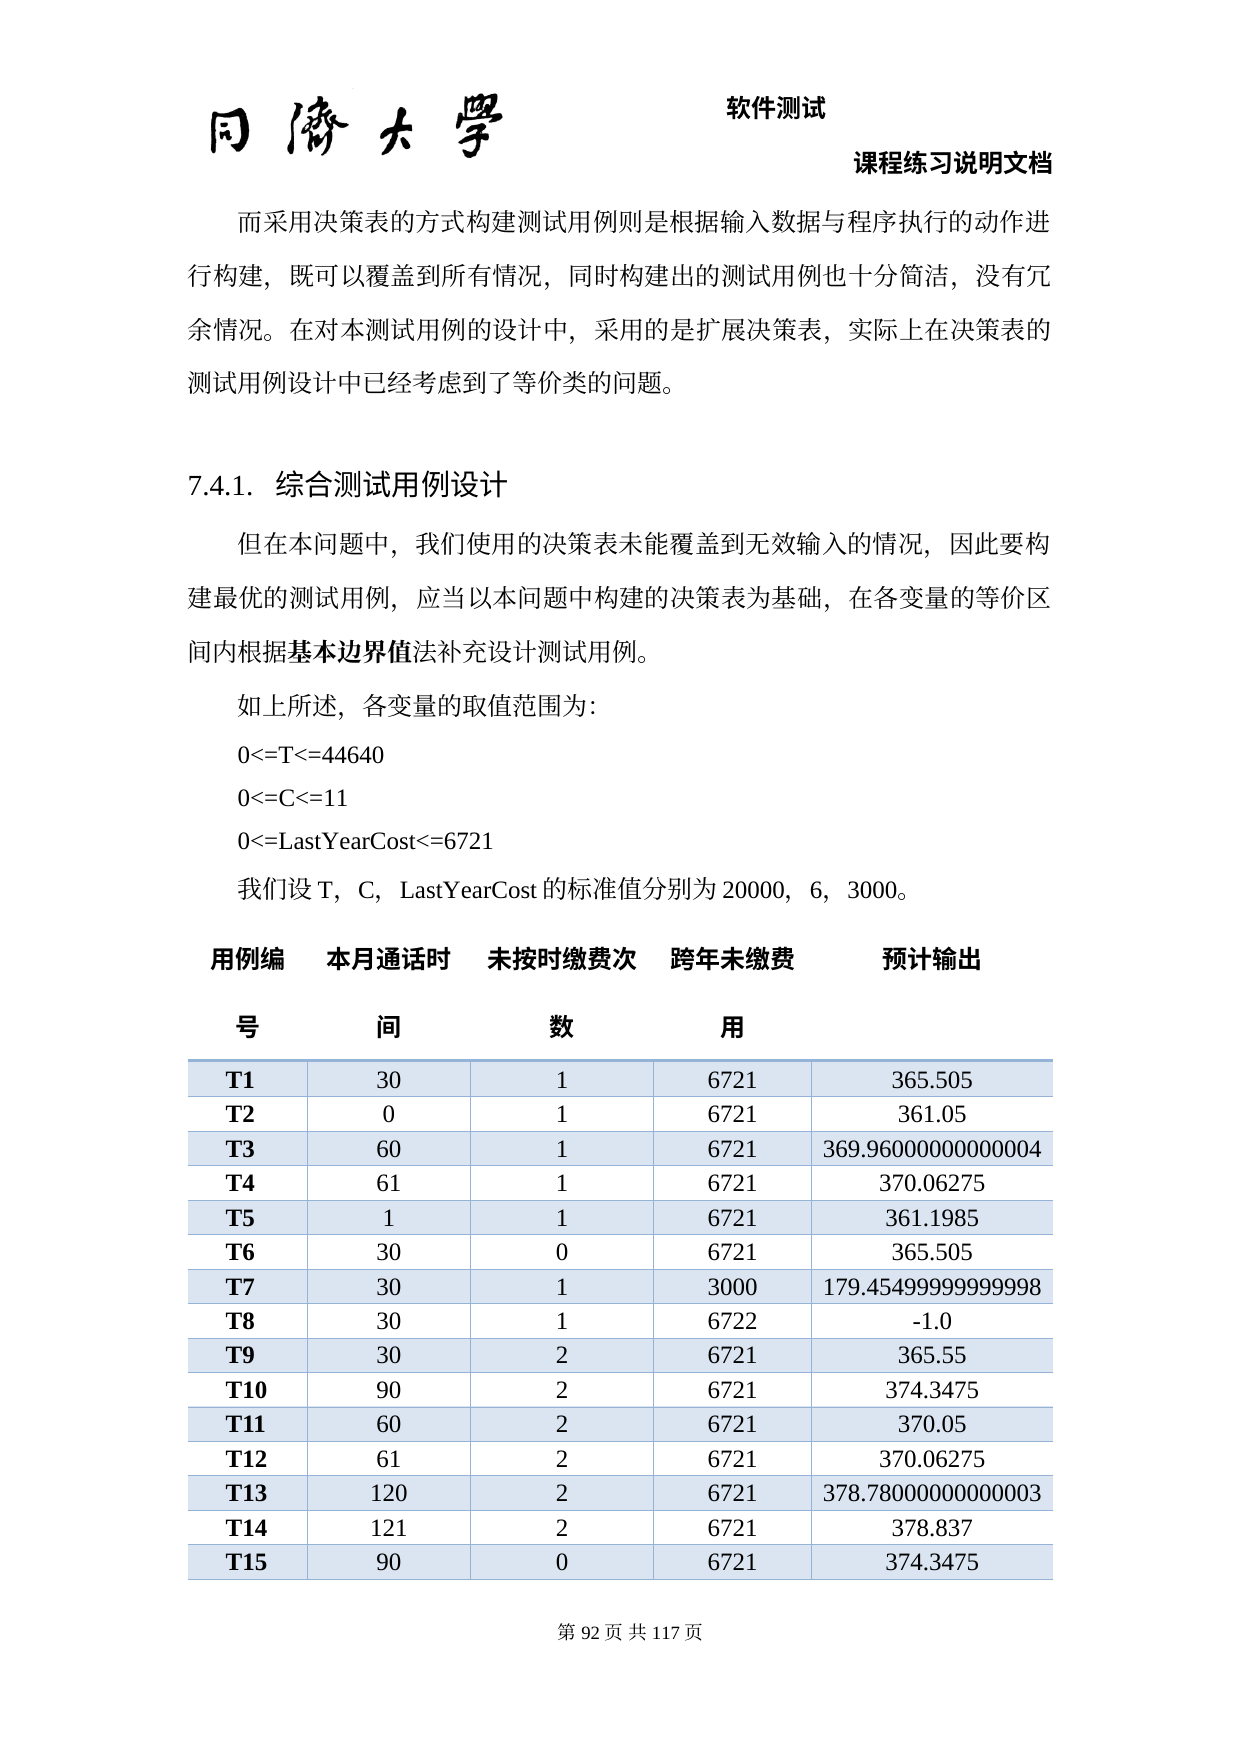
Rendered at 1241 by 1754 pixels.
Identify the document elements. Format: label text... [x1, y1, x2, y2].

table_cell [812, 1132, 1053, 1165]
text 0<=LastYearCost<=6721 [187, 826, 1053, 855]
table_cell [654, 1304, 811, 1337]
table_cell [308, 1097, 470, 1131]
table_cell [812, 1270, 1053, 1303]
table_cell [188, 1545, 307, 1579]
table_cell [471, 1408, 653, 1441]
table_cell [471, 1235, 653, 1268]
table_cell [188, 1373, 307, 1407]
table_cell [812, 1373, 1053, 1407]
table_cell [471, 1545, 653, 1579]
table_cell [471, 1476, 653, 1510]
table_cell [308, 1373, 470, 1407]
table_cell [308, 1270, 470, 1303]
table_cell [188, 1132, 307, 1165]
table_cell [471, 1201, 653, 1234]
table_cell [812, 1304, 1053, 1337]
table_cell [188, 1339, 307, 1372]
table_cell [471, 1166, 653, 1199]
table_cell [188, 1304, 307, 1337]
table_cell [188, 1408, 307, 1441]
text 0<=T<=44640 [187, 740, 1053, 769]
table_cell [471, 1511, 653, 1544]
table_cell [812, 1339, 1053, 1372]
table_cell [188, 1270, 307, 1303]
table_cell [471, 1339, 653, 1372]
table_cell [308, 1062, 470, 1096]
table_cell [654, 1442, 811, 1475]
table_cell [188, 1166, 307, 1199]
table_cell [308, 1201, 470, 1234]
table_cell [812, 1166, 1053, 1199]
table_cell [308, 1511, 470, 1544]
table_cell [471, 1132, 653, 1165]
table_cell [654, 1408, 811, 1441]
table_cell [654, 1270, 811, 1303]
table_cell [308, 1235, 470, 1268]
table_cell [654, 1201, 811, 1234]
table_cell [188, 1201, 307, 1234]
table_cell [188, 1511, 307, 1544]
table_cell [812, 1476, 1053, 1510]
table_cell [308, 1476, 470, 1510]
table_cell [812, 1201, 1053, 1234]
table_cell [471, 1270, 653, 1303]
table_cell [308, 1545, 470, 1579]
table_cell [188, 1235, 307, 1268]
text 0<=C<=11 [187, 783, 1053, 812]
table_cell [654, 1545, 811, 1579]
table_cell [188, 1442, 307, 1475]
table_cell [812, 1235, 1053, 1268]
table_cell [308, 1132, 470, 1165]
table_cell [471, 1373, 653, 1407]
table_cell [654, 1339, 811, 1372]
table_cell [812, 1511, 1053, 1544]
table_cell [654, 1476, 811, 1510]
picture [188, 86, 520, 165]
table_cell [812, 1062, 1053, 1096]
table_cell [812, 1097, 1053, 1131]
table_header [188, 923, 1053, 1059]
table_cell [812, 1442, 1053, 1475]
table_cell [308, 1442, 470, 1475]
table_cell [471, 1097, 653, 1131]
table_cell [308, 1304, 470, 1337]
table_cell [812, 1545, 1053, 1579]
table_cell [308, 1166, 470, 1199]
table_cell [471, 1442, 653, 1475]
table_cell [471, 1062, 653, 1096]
text 但在本问题中，我们使用的决策表未能覆盖到无效输入的情况，因此要构建最优的测试用例，应当以本问题中构建的决策表为基础，在各变量的等价区间内根据基本边界值法补充设计测试用例。 [187, 524, 1053, 668]
text 而采用决策表的方式构建测试用例则是根据输入数据与程序执行的动作进行构建，既可以覆盖到所有情况，同时构建出的测试用例也十分简洁，没有冗余情况。在对本测试用例的设计中，采用的是扩展决策表，实际上在决策表的测试用例设计中已经考虑到了等价类的问题。 [187, 203, 1053, 400]
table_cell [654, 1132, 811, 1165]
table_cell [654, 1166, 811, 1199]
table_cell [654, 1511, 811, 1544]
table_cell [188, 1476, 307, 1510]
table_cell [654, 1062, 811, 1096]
subtitle 综合测试用例设计 [187, 461, 1053, 503]
text 我们设T，C，LastYearCost的标准值分别为20000，6，3000。 [187, 869, 1053, 905]
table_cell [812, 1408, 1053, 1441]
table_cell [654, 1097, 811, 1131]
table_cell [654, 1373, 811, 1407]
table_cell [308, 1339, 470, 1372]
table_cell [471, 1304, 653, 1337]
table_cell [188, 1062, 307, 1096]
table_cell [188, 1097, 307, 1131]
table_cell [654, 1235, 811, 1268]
text 如上所述，各变量的取值范围为： [187, 686, 1053, 722]
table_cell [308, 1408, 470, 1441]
